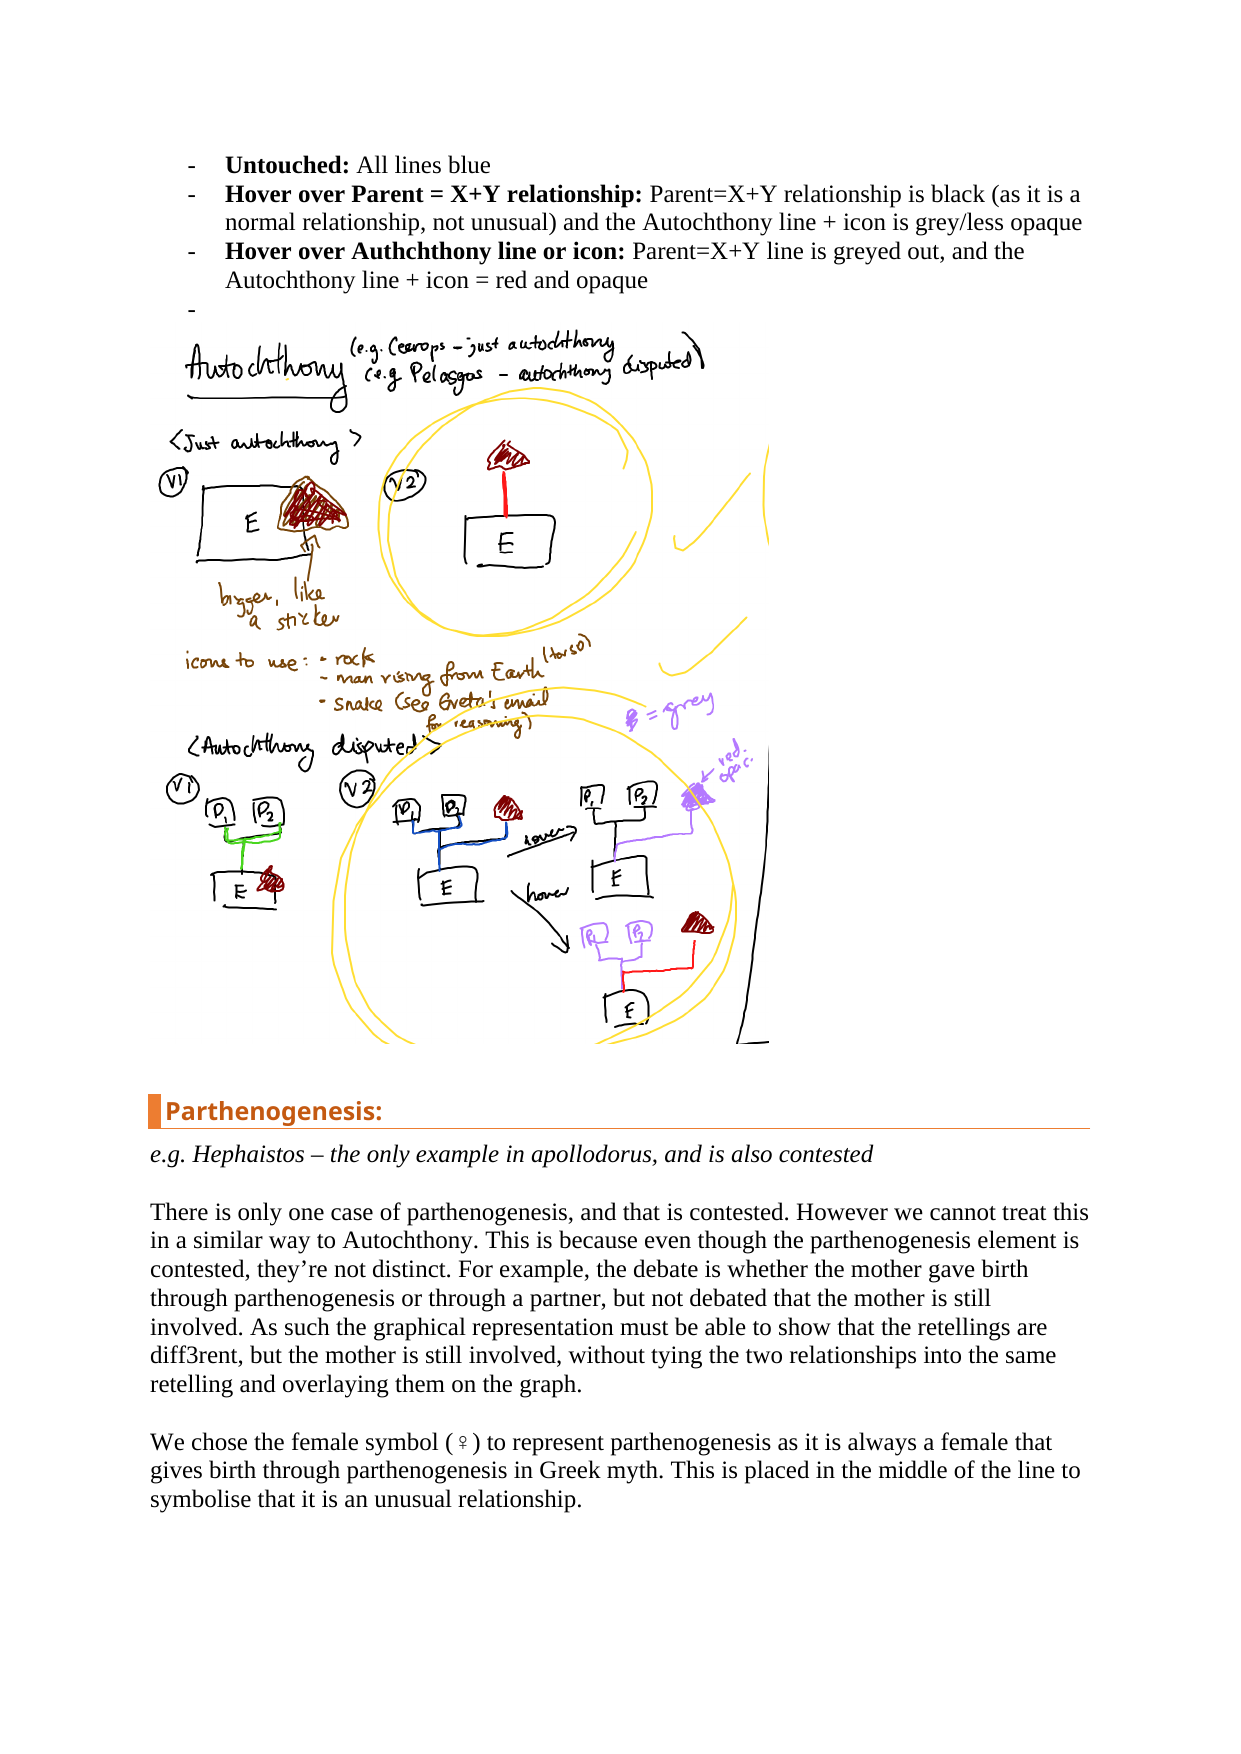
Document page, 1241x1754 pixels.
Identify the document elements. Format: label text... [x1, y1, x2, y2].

list Untouched: All lines blue [187, 150, 1090, 179]
text There is only one case of parthenogenesis, and that is contested. However we cannot treat this in a similar way to Autochthony. This is because even though the parthenogenesis element is contested, they’re not distinct. For example, the debate is whether the mother gave birth through parthenogenesis or through a partner, but not debated that the mother is still involved. As such the graphical representation must be able to show that the retellings are diff3rent, but the mother is still involved, without tying the two relationships into the same retelling and overlaying them on the graph. [150, 1197, 1090, 1398]
text e.g. Hephaistos – the only example in apollodorus, and is also contested [150, 1139, 1090, 1168]
list Hover over Authchthony line or icon: Parent=X+Y line is greyed out, and the Autochthony line + icon = red and opaque [187, 236, 1090, 294]
picture [150, 322, 769, 1044]
subtitle Parthenogenesis: [148, 1093, 1090, 1128]
list Hover over Parent = X+Y relationship: Parent=X+Y relationship is black (as it is a normal relationship, not unusual) and the Autochthony line + icon is grey/less opaque [187, 179, 1090, 236]
text We chose the female symbol (♀) to represent parthenogenesis as it is always a female that gives birth through parthenogenesis in Greek myth. This is placed in the middle of the line to symbolise that it is an unusual relationship. [150, 1427, 1090, 1513]
